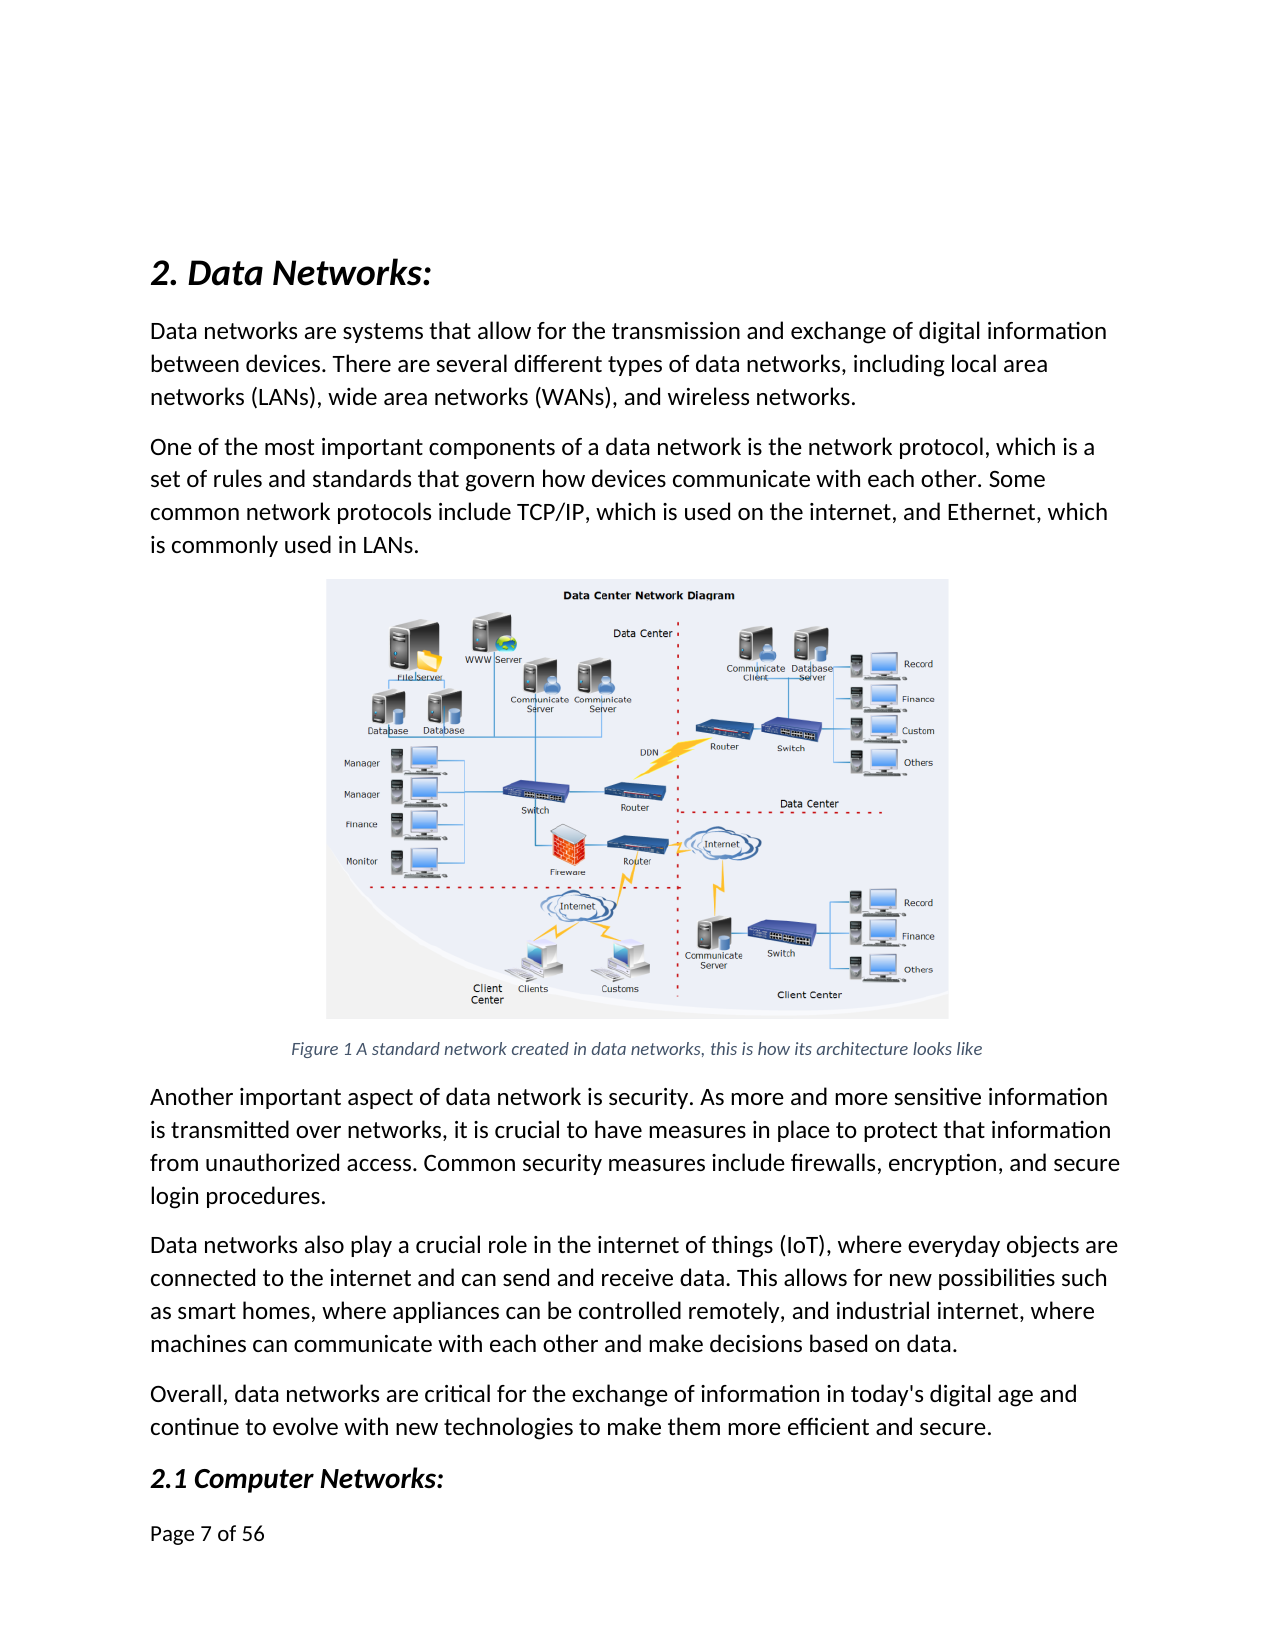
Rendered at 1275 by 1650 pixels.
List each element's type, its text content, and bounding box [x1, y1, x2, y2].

text Data networks also play a crucial role in the internet of things (IoT), where everyday objects are connected to the internet and can send and receive data. This allows for new possibilities such as smart homes, where appliances can be controlled remotely, and industrial internet, where machines can communicate with each other and make decisions based on data. [150, 1229, 1125, 1359]
text One of the most important components of a data network is the network protocol, which is a set of rules and standards that govern how devices communicate with each other. Some common network protocols include TCP/IP, which is used on the internet, and Ethernet, which is commonly used in LANs. [150, 431, 1125, 560]
text Figure 1 A standard network created in data networks, this is how its architecture looks like [150, 1037, 1125, 1060]
text Another important aspect of data network is security. As more and more sensitive information is transmitted over networks, it is crucial to have measures in place to protect that information from unauthorized access. Common security measures include firewalls, encryption, and secure login procedures. [150, 1081, 1125, 1211]
text Data networks are systems that allow for the transmission and exchange of digital information between devices. There are several different types of data networks, including local area networks (LANs), wide area networks (WANs), and wireless networks. [150, 315, 1125, 412]
picture [326, 579, 949, 1019]
text 2.1 Computer Networks: [150, 1460, 1125, 1496]
text Overall, data networks are critical for the exchange of information in today's digital age and continue to evolve with new technologies to make them more efficient and secure. [150, 1378, 1125, 1441]
text 2. Data Networks: [150, 249, 1125, 295]
